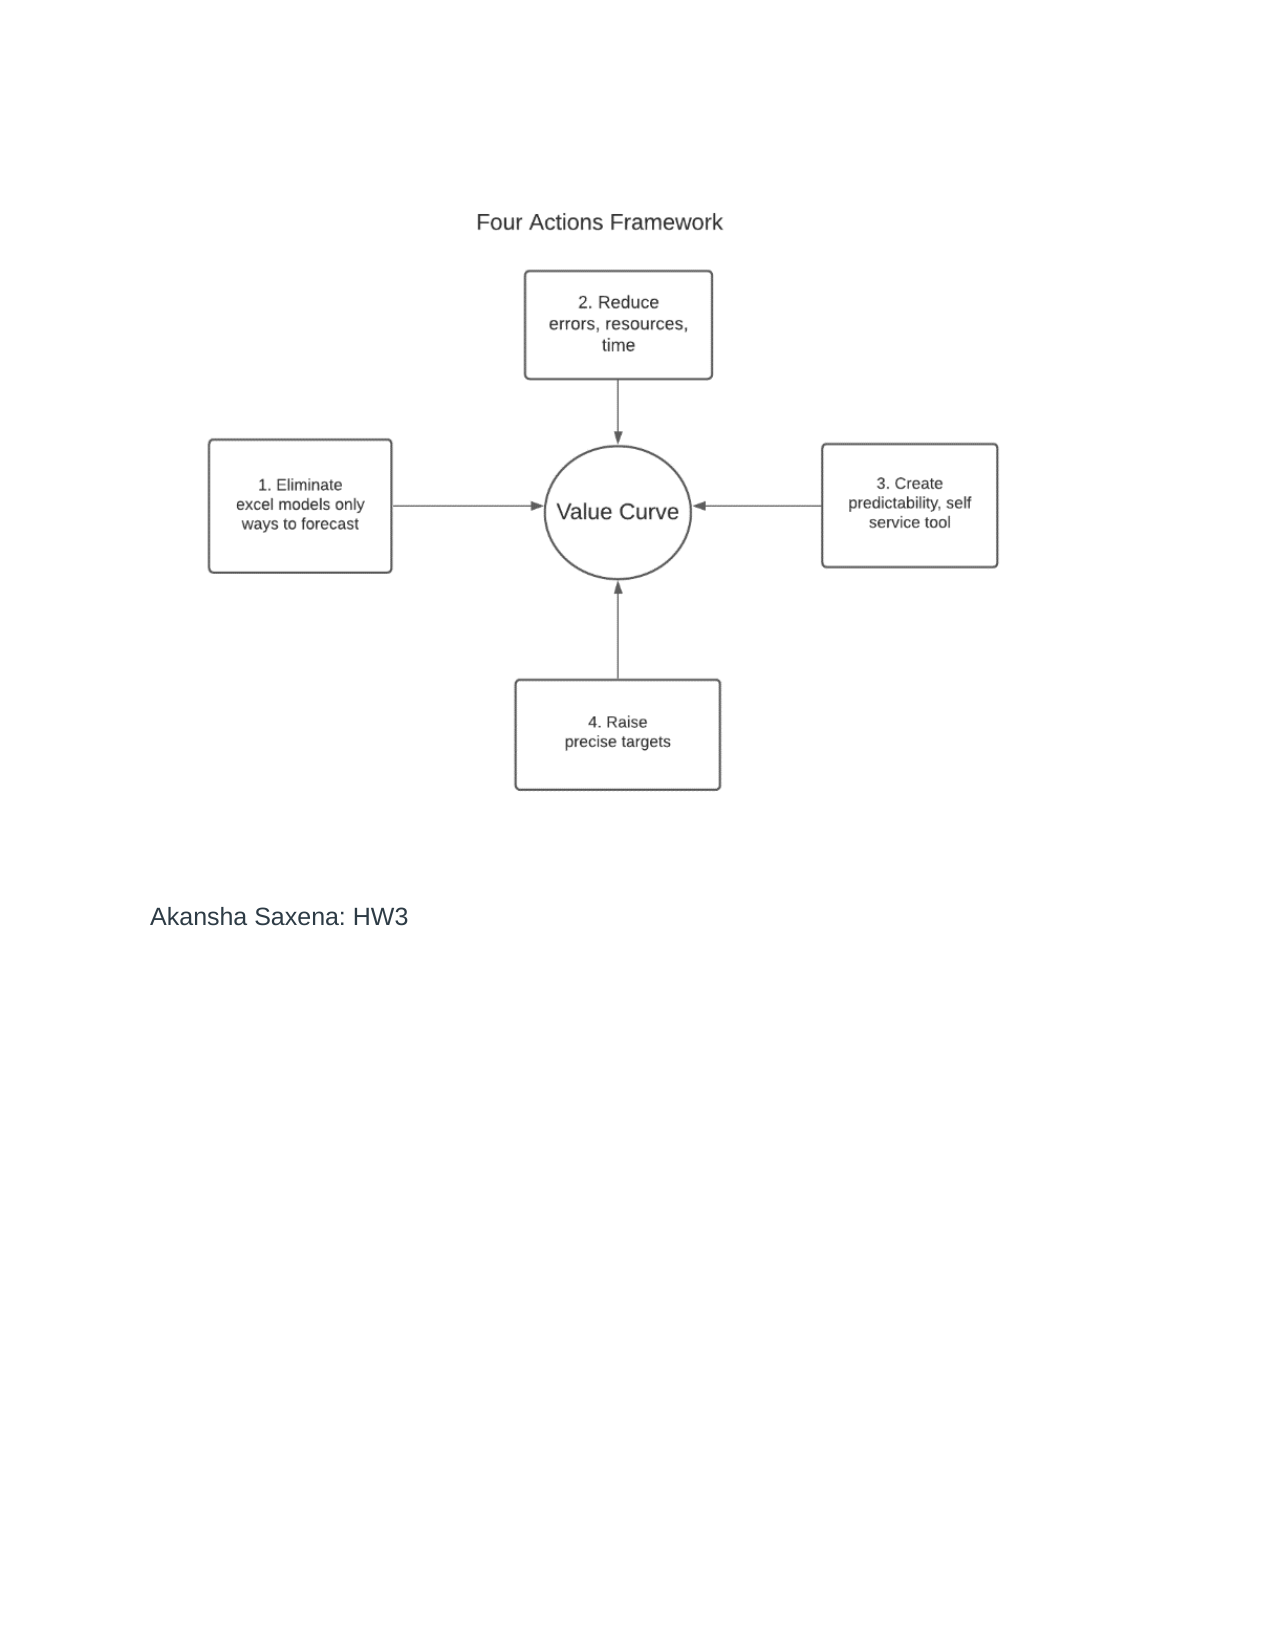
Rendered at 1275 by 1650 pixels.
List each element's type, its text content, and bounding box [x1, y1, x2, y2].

text Akansha Saxena: HW3 [150, 902, 1125, 931]
picture [150, 150, 1125, 836]
